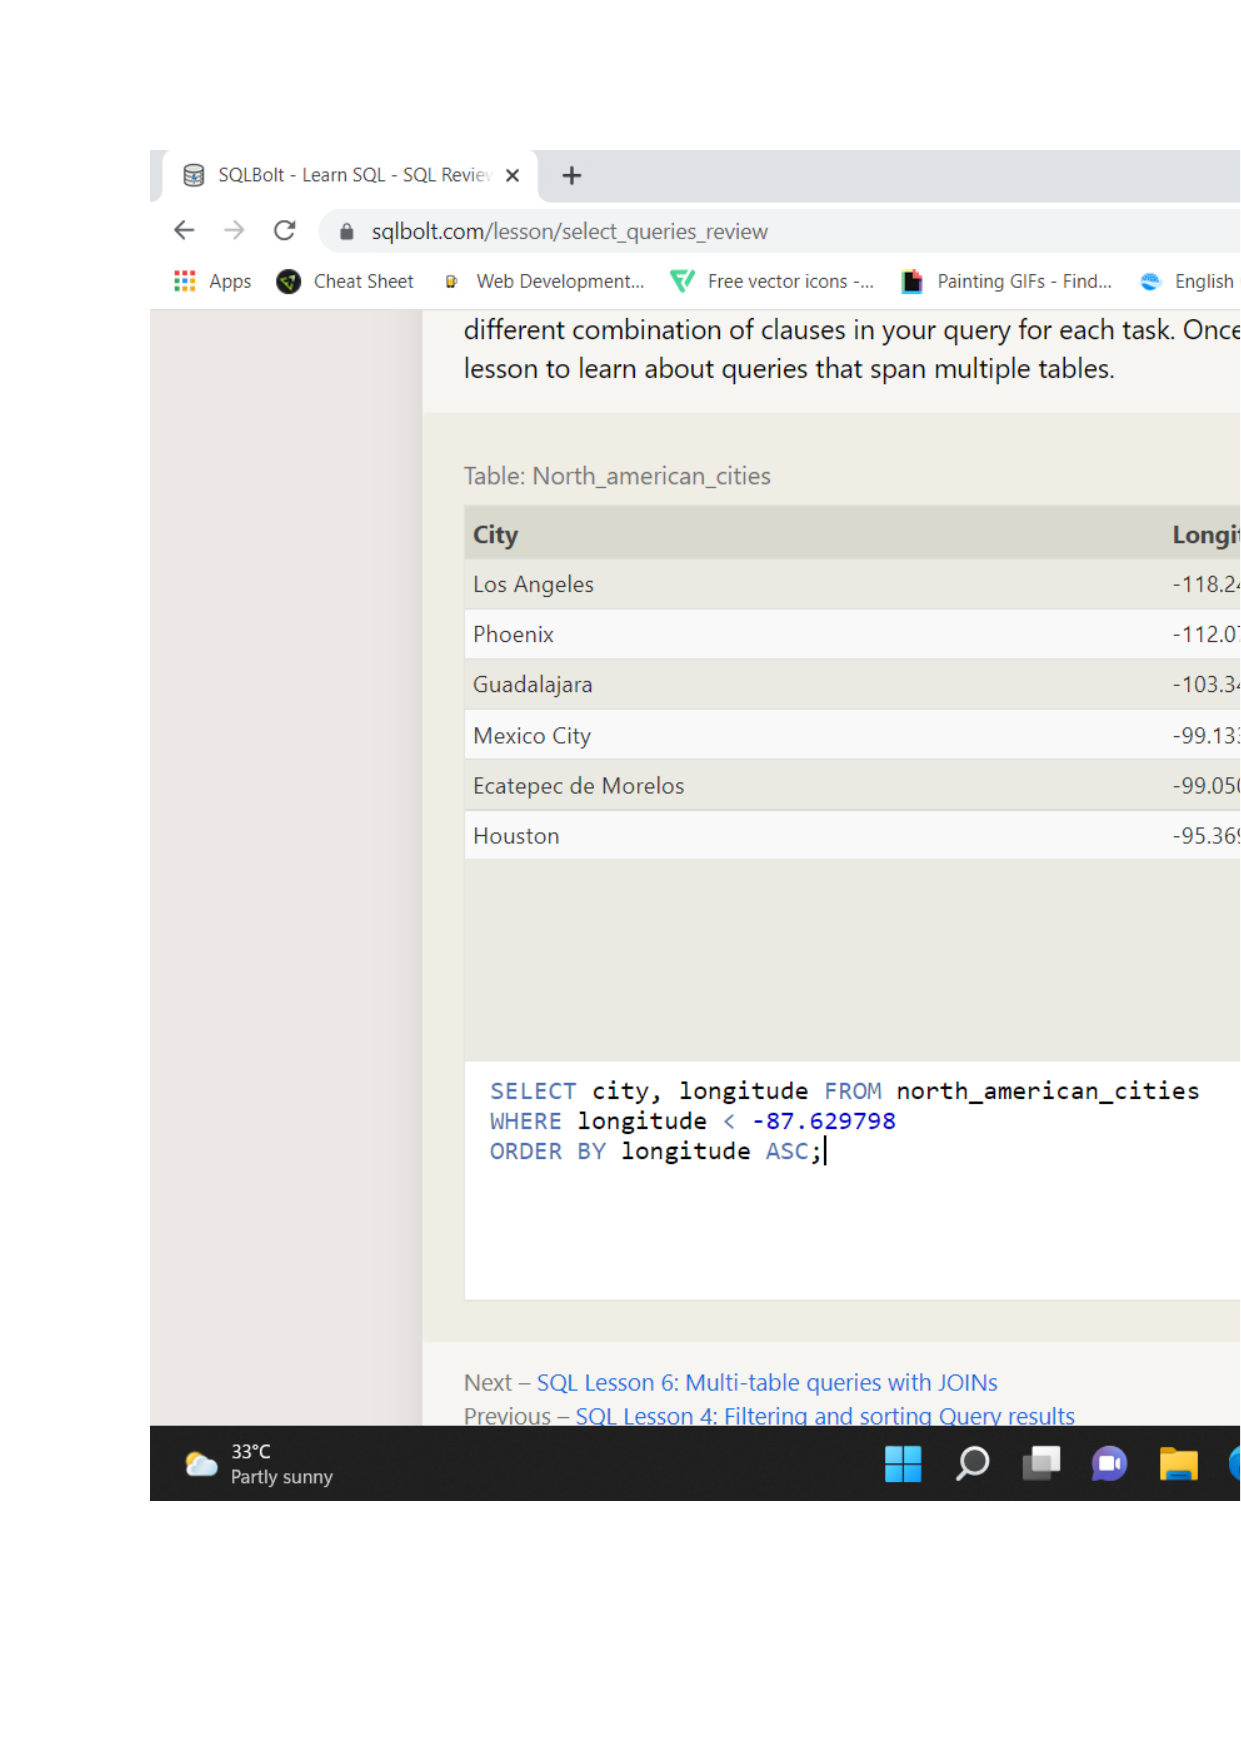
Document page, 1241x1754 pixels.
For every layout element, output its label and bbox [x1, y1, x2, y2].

picture [150, 150, 1241, 1501]
